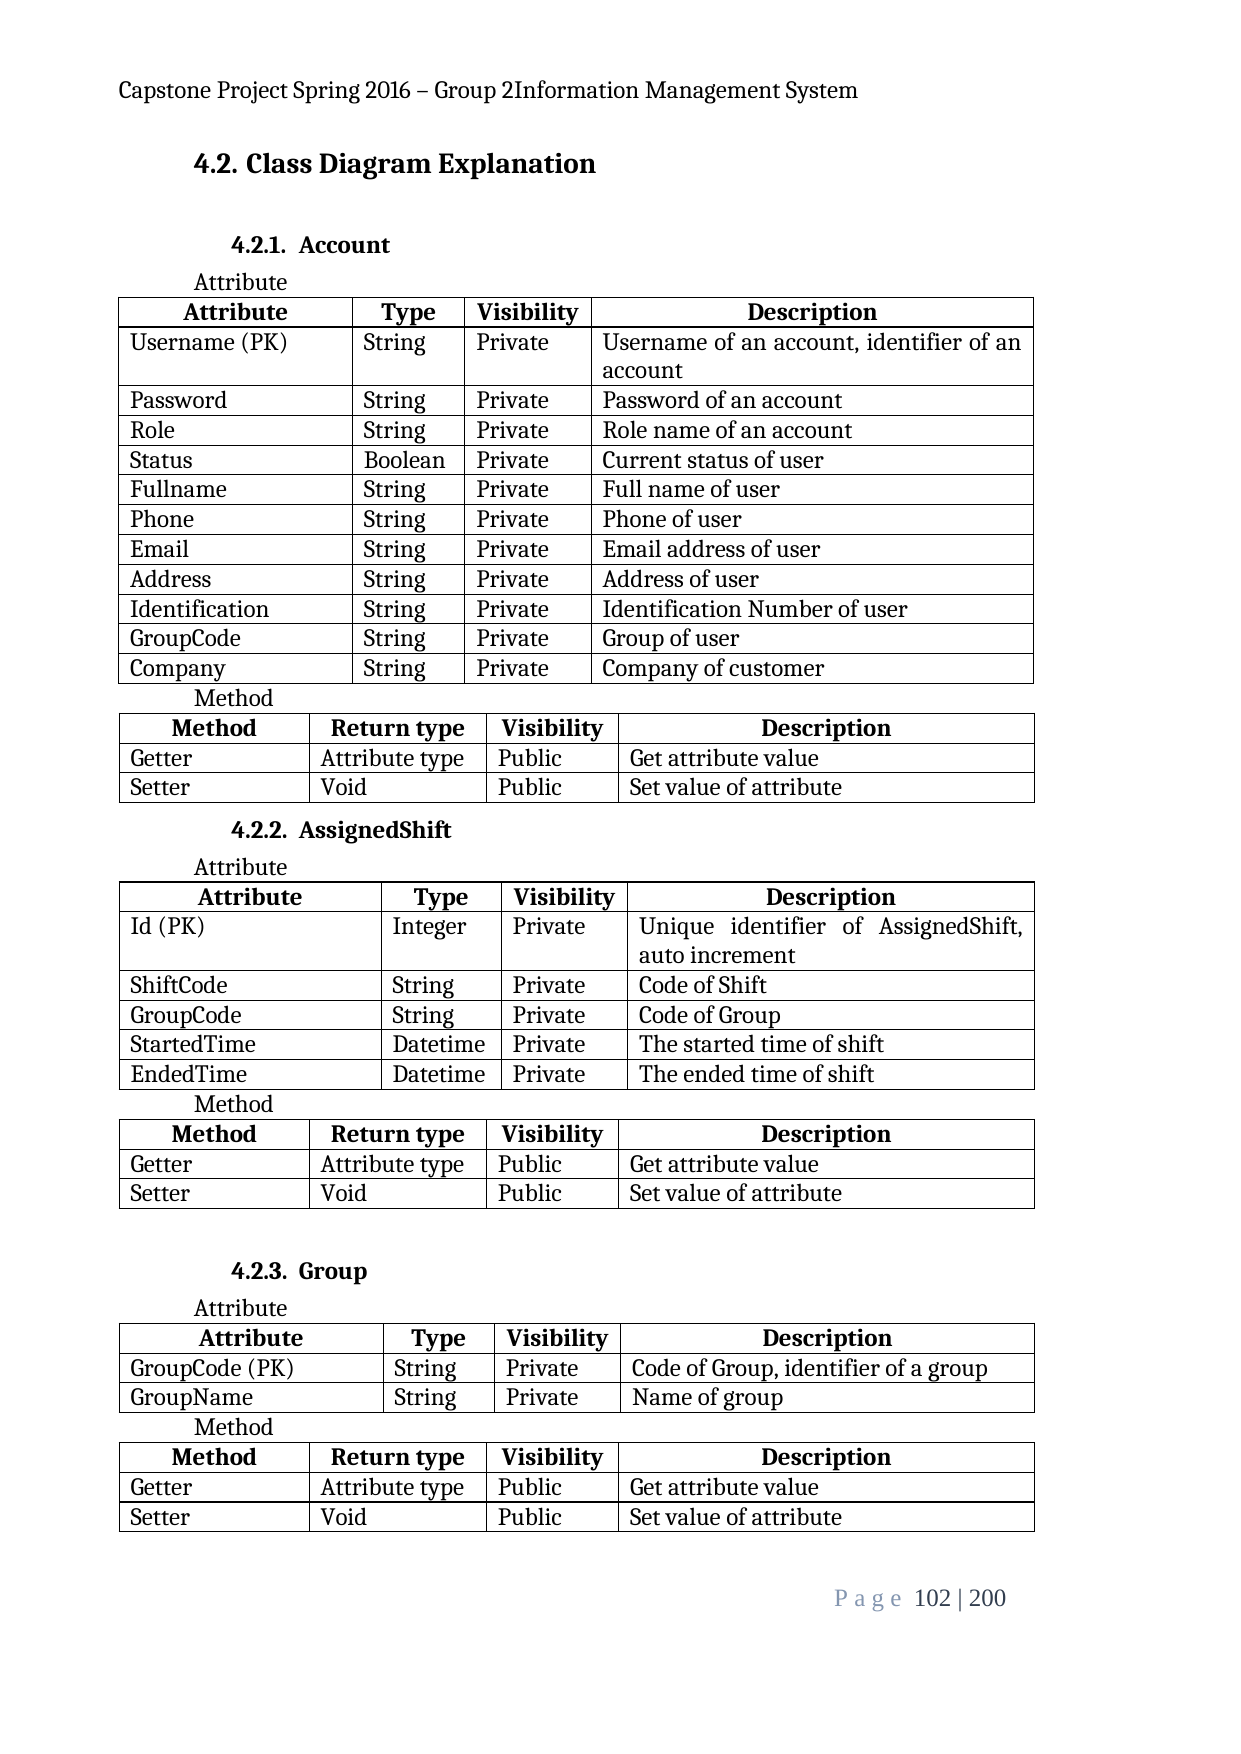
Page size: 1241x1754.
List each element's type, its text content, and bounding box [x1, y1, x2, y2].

table_header Type [353, 298, 464, 326]
table_cell StartedTime [120, 1030, 381, 1059]
table_cell String [384, 1383, 494, 1412]
table_header Type [384, 1324, 494, 1352]
table_cell String [353, 386, 464, 415]
table_cell Setter [120, 1503, 309, 1531]
table_cell Getter [120, 1150, 309, 1178]
table_header Visibility [487, 714, 618, 742]
text Method [118, 1413, 1033, 1442]
table_cell Unique identifier of AssignedShift, auto increment [628, 912, 1034, 970]
table_header Description [619, 714, 1034, 742]
table_cell Private [465, 624, 591, 653]
table_header Visibility [502, 883, 627, 911]
table_header Attribute [120, 883, 381, 911]
table_cell Void [310, 773, 486, 802]
table_header Return type [310, 1443, 486, 1472]
table_header Return type [310, 714, 486, 742]
table_cell Email address of user [592, 535, 1033, 564]
table_cell Code of Shift [628, 971, 1034, 999]
table_cell Datetime [382, 1060, 501, 1089]
table_cell String [353, 505, 464, 534]
table_cell Set value of attribute [619, 1179, 1034, 1208]
table_cell Code of Group [628, 1001, 1034, 1029]
table_cell Full name of user [592, 475, 1033, 504]
table_cell Company of customer [592, 654, 1033, 683]
table_cell Setter [120, 773, 309, 802]
table_cell Phone [119, 505, 352, 534]
table_cell Private [465, 535, 591, 564]
table_cell Private [502, 1001, 627, 1029]
table_cell Private [465, 446, 591, 474]
table_cell Password of an account [592, 386, 1033, 415]
table_header Description [619, 1120, 1034, 1148]
table_cell GroupCode [119, 624, 352, 653]
table_cell Address of user [592, 565, 1033, 593]
table_cell String [384, 1354, 494, 1382]
table_header Method [120, 1443, 309, 1472]
table_cell Private [465, 328, 591, 385]
table_cell Group of user [592, 624, 1033, 653]
table_cell Getter [120, 1473, 309, 1501]
table_header Visibility [487, 1120, 618, 1148]
text Method [118, 1090, 1033, 1119]
table_header Attribute [119, 298, 352, 326]
text Attribute [118, 268, 1033, 297]
table_cell Private [502, 1030, 627, 1059]
table_header Visibility [495, 1324, 620, 1352]
text Attribute [118, 853, 1033, 881]
table_cell GroupCode (PK) [120, 1354, 383, 1382]
table_cell Attribute type [310, 1473, 486, 1501]
table_cell Private [465, 654, 591, 683]
table_cell Role name of an account [592, 416, 1033, 444]
subtitle Group [231, 1257, 1033, 1286]
table_cell String [353, 535, 464, 564]
table_cell Integer [382, 912, 501, 970]
table_cell Id (PK) [120, 912, 381, 970]
table_cell String [353, 328, 464, 385]
table_header Description [592, 298, 1033, 326]
table_cell Public [487, 773, 618, 802]
table_header Type [382, 883, 501, 911]
table_cell Void [310, 1179, 486, 1208]
table_header Method [120, 714, 309, 742]
table_cell Role [119, 416, 352, 444]
table_header Description [628, 883, 1034, 911]
table_cell Public [487, 1179, 618, 1208]
table_cell GroupName [120, 1383, 383, 1412]
table_cell GroupCode [120, 1001, 381, 1029]
table_header Attribute [120, 1324, 383, 1352]
table_cell Username of an account, identifier of an account [592, 328, 1033, 385]
table_header Visibility [487, 1443, 618, 1472]
table_cell Get attribute value [619, 1473, 1034, 1501]
table_cell Code of Group, identifier of a group [621, 1354, 1034, 1382]
table_cell Identification [119, 595, 352, 623]
table_cell Setter [120, 1179, 309, 1208]
table_cell Private [465, 416, 591, 444]
table_cell Private [502, 971, 627, 999]
table_cell Current status of user [592, 446, 1033, 474]
table_cell Company [119, 654, 352, 683]
table_cell String [353, 565, 464, 593]
text Method [118, 684, 1033, 713]
table_cell Private [495, 1383, 620, 1412]
table_cell Void [310, 1503, 486, 1531]
table_cell Private [495, 1354, 620, 1382]
table_cell Private [502, 1060, 627, 1089]
table_cell String [353, 595, 464, 623]
table_cell The ended time of shift [628, 1060, 1034, 1089]
table_cell Status [119, 446, 352, 474]
table_cell Email [119, 535, 352, 564]
table_cell String [382, 971, 501, 999]
table_cell Get attribute value [619, 1150, 1034, 1178]
table_cell Fullname [119, 475, 352, 504]
table_cell String [353, 624, 464, 653]
table_cell Getter [120, 744, 309, 772]
table_cell Attribute type [310, 1150, 486, 1178]
table_cell Identification Number of user [592, 595, 1033, 623]
table_cell Public [487, 1473, 618, 1501]
table_cell Datetime [382, 1030, 501, 1059]
table_cell Private [465, 505, 591, 534]
subtitle AssignedShift [231, 816, 1033, 844]
table_cell Public [487, 1503, 618, 1531]
table_cell Boolean [353, 446, 464, 474]
table_cell String [353, 416, 464, 444]
table_header Visibility [465, 298, 591, 326]
table_cell Private [465, 475, 591, 504]
table_cell Password [119, 386, 352, 415]
table_cell Private [465, 565, 591, 593]
table_cell EndedTime [120, 1060, 381, 1089]
subtitle Class Diagram Explanation [193, 147, 1033, 181]
table_header Description [619, 1443, 1034, 1472]
table_header Description [621, 1324, 1034, 1352]
table_cell Attribute type [310, 744, 486, 772]
table_cell Address [119, 565, 352, 593]
table_cell Private [465, 386, 591, 415]
text Attribute [118, 1294, 1033, 1323]
table_cell String [382, 1001, 501, 1029]
table_cell Username (PK) [119, 328, 352, 385]
table_header Method [120, 1120, 309, 1148]
table_cell Private [502, 912, 627, 970]
table_cell Private [465, 595, 591, 623]
table_cell Set value of attribute [619, 773, 1034, 802]
table_cell The started time of shift [628, 1030, 1034, 1059]
table_cell Get attribute value [619, 744, 1034, 772]
table_cell Phone of user [592, 505, 1033, 534]
subtitle Account [231, 231, 1033, 259]
table_cell String [353, 475, 464, 504]
table_cell Public [487, 1150, 618, 1178]
table_cell String [353, 654, 464, 683]
table_cell Name of group [621, 1383, 1034, 1412]
table_cell ShiftCode [120, 971, 381, 999]
table_header Return type [310, 1120, 486, 1148]
table_cell Set value of attribute [619, 1503, 1034, 1531]
table_cell Public [487, 744, 618, 772]
